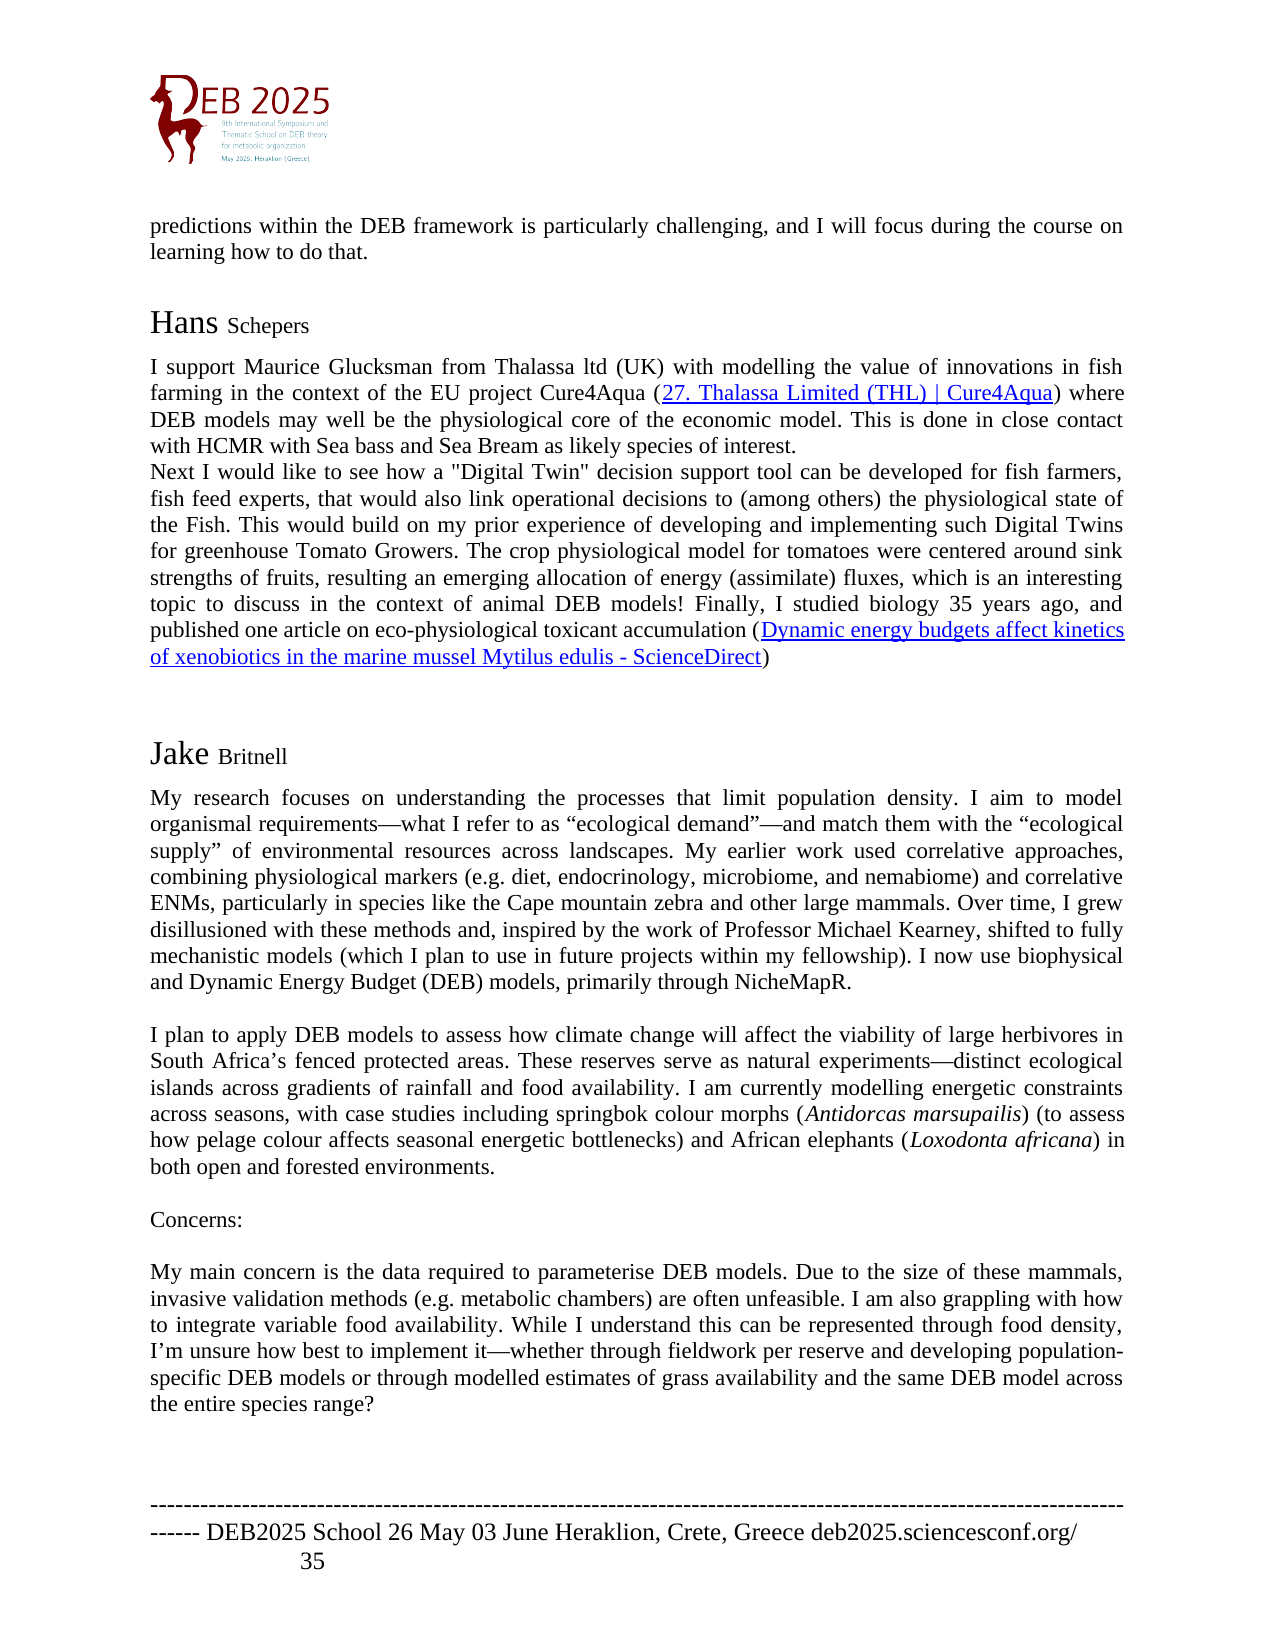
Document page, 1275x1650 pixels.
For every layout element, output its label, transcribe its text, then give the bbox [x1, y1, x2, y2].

text I support Maurice Glucksman from Thalassa ltd (UK) with modelling the value of innovations in fish farming in the context of the EU project Cure4Aqua (27. Thalassa Limited (THL) | Cure4Aqua) where DEB models may well be the physiological core of the economic model. This is done in close contact with HCMR with Sea bass and Sea Bream as likely species of interest. [150, 353, 1125, 458]
subtitle Hans Schepers [150, 302, 1125, 341]
text I plan to apply DEB models to assess how climate change will affect the viability of large herbivores in South Africa’s fenced protected areas. These reserves serve as natural experiments—distinct ecological islands across gradients of rainfall and food availability. I am currently modelling energetic constraints across seasons, with case studies including springbok colour morphs (Antidorcas marsupailis) (to assess how pelage colour affects seasonal energetic bottlenecks) and African elephants (Loxodonta africana) in both open and forested environments. [150, 1021, 1125, 1179]
text My main concern is the data required to parameterise DEB models. Due to the size of these mammals, invasive validation methods (e.g. metabolic chambers) are often unfeasible. I am also grappling with how to integrate variable food availability. While I understand this can be represented through food density, I’m unsure how best to implement it—whether through fieldwork per reserve and developing population-specific DEB models or through modelled estimates of grass availability and the same DEB model across the entire species range? [150, 1258, 1125, 1416]
text My research focuses on understanding the processes that limit population density. I aim to model organismal requirements—what I refer to as “ecological demand”—and match them with the “ecological supply” of environmental resources across landscapes. My earlier work used correlative approaches, combining physiological markers (e.g. diet, endocrinology, microbiome, and nemabiome) and correlative ENMs, particularly in species like the Cape mountain zebra and other large mammals. Over time, I grew disillusioned with these methods and, inspired by the work of Professor Michael Kearney, shifted to fully mechanistic models (which I plan to use in future projects within my fellowship). I now use biophysical and Dynamic Energy Budget (DEB) models, primarily through NicheMapR. [150, 784, 1125, 995]
picture [150, 75, 329, 164]
subtitle Jake Britnell [150, 733, 1125, 771]
text Next I would like to see how a "Digital Twin" decision support tool can be developed for fish farmers, fish feed experts, that would also link operational decisions to (among others) the physiological state of the Fish. This would build on my prior experience of developing and implementing such Digital Twins for greenhouse Tomato Growers. The crop physiological model for tomatoes were centered around sink strengths of fruits, resulting an emerging allocation of energy (assimilate) fluxes, which is an interesting topic to discuss in the context of animal DEB models! Finally, I studied biology 35 years ago, and published one article on eco-physiological toxicant accumulation (Dynamic energy budgets affect kinetics of xenobiotics in the marine mussel Mytilus edulis - ScienceDirect) [150, 458, 1125, 669]
text Concerns: [150, 1206, 1125, 1232]
